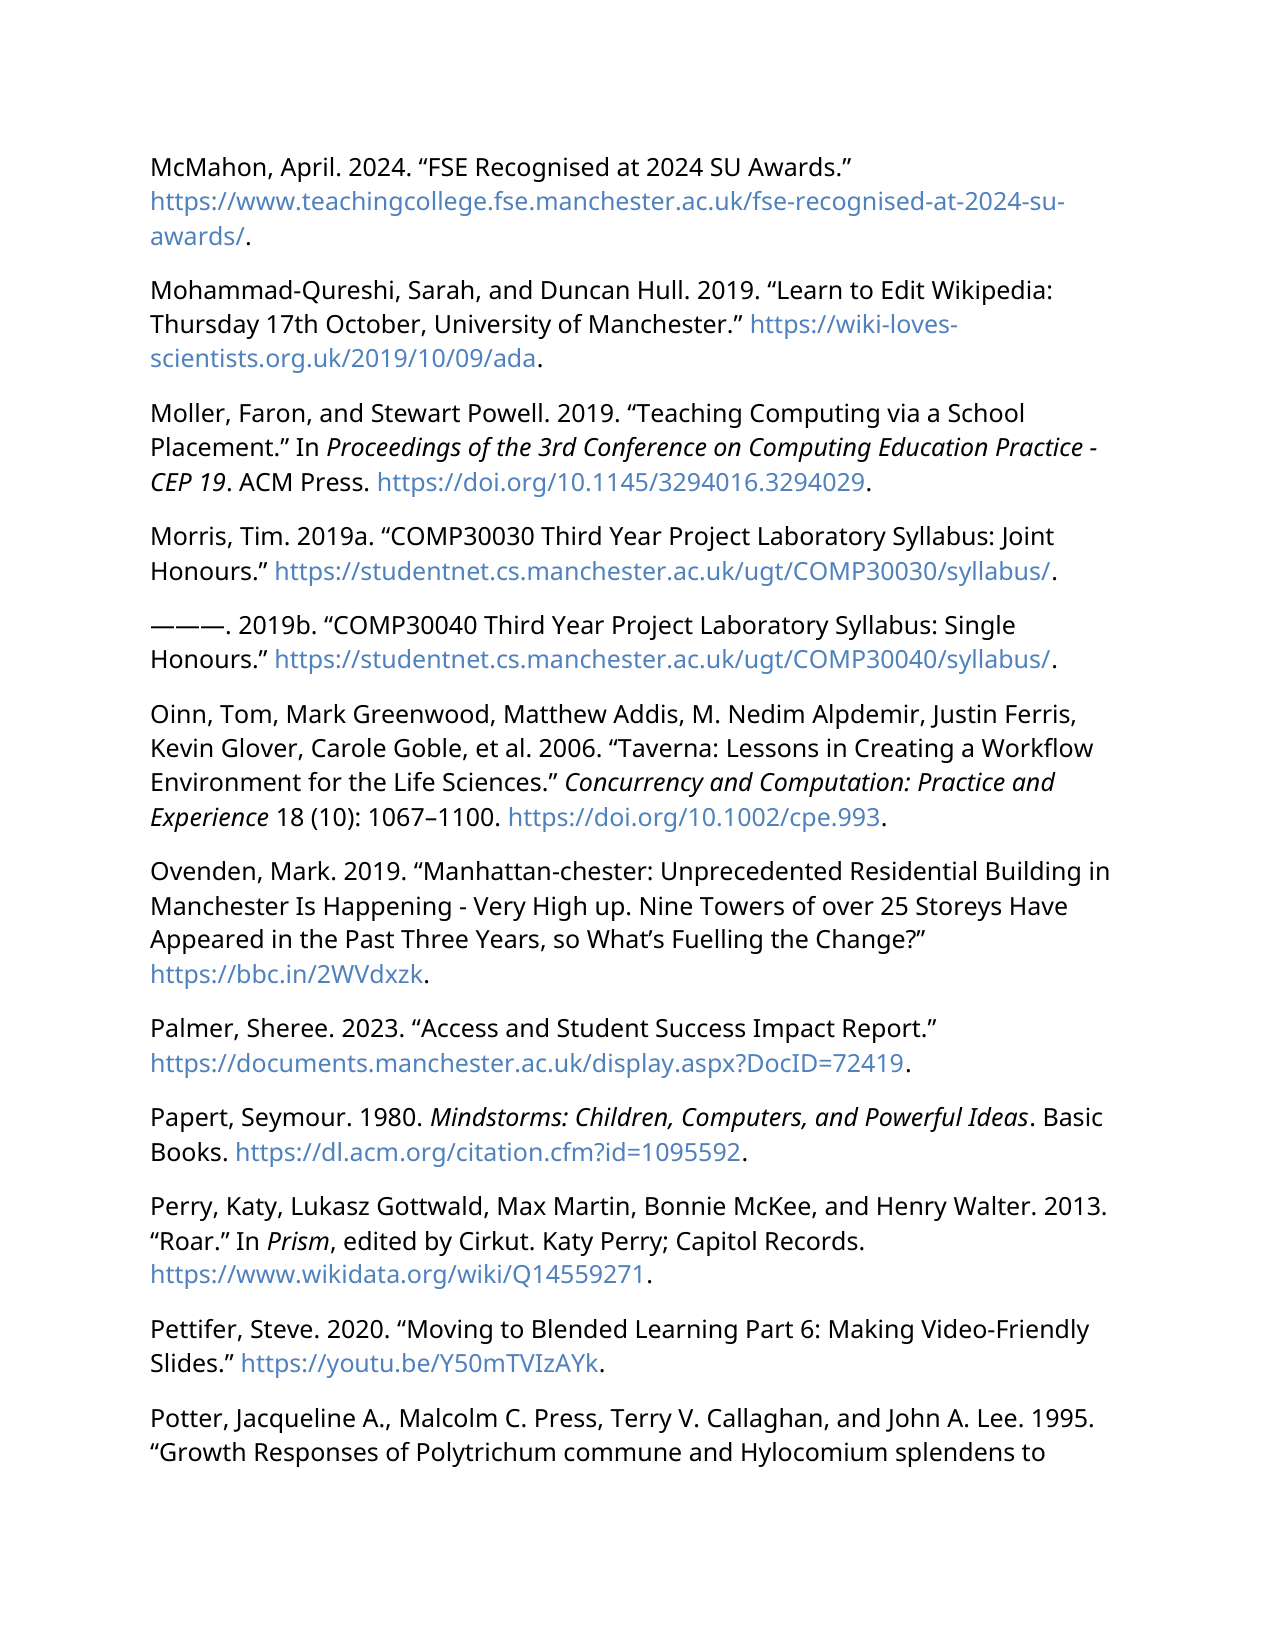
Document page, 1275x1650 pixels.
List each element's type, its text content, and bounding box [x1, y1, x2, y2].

text Ovenden, Mark. 2019. “Manhattan-chester: Unprecedented Residential Building in Manchester Is Happening - Very High up. Nine Towers of over 25 Storeys Have Appeared in the Past Three Years, so What’s Fuelling the Change?” https://bbc.in/2WVdxzk. [150, 854, 1125, 990]
text Papert, Seymour. 1980. Mindstorms: Children, Computers, and Powerful Ideas. Basic Books. https://dl.acm.org/citation.cfm?id=1095592. [150, 1100, 1125, 1168]
text ———. 2019b. “COMP30040 Third Year Project Laboratory Syllabus: Single Honours.” https://studentnet.cs.manchester.ac.uk/ugt/COMP30040/syllabus/. [150, 608, 1125, 676]
text Oinn, Tom, Mark Greenwood, Matthew Addis, M. Nedim Alpdemir, Justin Ferris, Kevin Glover, Carole Goble, et al. 2006. “Taverna: Lessons in Creating a Workflow Environment for the Life Sciences.” Concurrency and Computation: Practice and Experience 18 (10): 1067–1100. https://doi.org/10.1002/cpe.993. [150, 697, 1125, 833]
text Moller, Faron, and Stewart Powell. 2019. “Teaching Computing via a School Placement.” In Proceedings of the 3rd Conference on Computing Education Practice - CEP 19. ACM Press. https://doi.org/10.1145/3294016.3294029. [150, 396, 1125, 498]
text Palmer, Sheree. 2023. “Access and Student Success Impact Report.” https://documents.manchester.ac.uk/display.aspx?DocID=72419. [150, 1011, 1125, 1079]
text Pettifer, Steve. 2020. “Moving to Blended Learning Part 6: Making Video-Friendly Slides.” https://youtu.be/Y50mTVIzAYk. [150, 1312, 1125, 1380]
text McMahon, April. 2024. “FSE Recognised at 2024 SU Awards.” https://www.teachingcollege.fse.manchester.ac.uk/fse-recognised-at-2024-su-awards/. [150, 150, 1125, 252]
text Mohammad-Qureshi, Sarah, and Duncan Hull. 2019. “Learn to Edit Wikipedia: Thursday 17th October, University of Manchester.” https://wiki-loves-scientists.org.uk/2019/10/09/ada. [150, 273, 1125, 375]
text Perry, Katy, Lukasz Gottwald, Max Martin, Bonnie McKee, and Henry Walter. 2013. “Roar.” In Prism, edited by Cirkut. Katy Perry; Capitol Records. https://www.wikidata.org/wiki/Q14559271. [150, 1189, 1125, 1291]
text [150, 1401, 1125, 1469]
text Morris, Tim. 2019a. “COMP30030 Third Year Project Laboratory Syllabus: Joint Honours.” https://studentnet.cs.manchester.ac.uk/ugt/COMP30030/syllabus/. [150, 519, 1125, 587]
